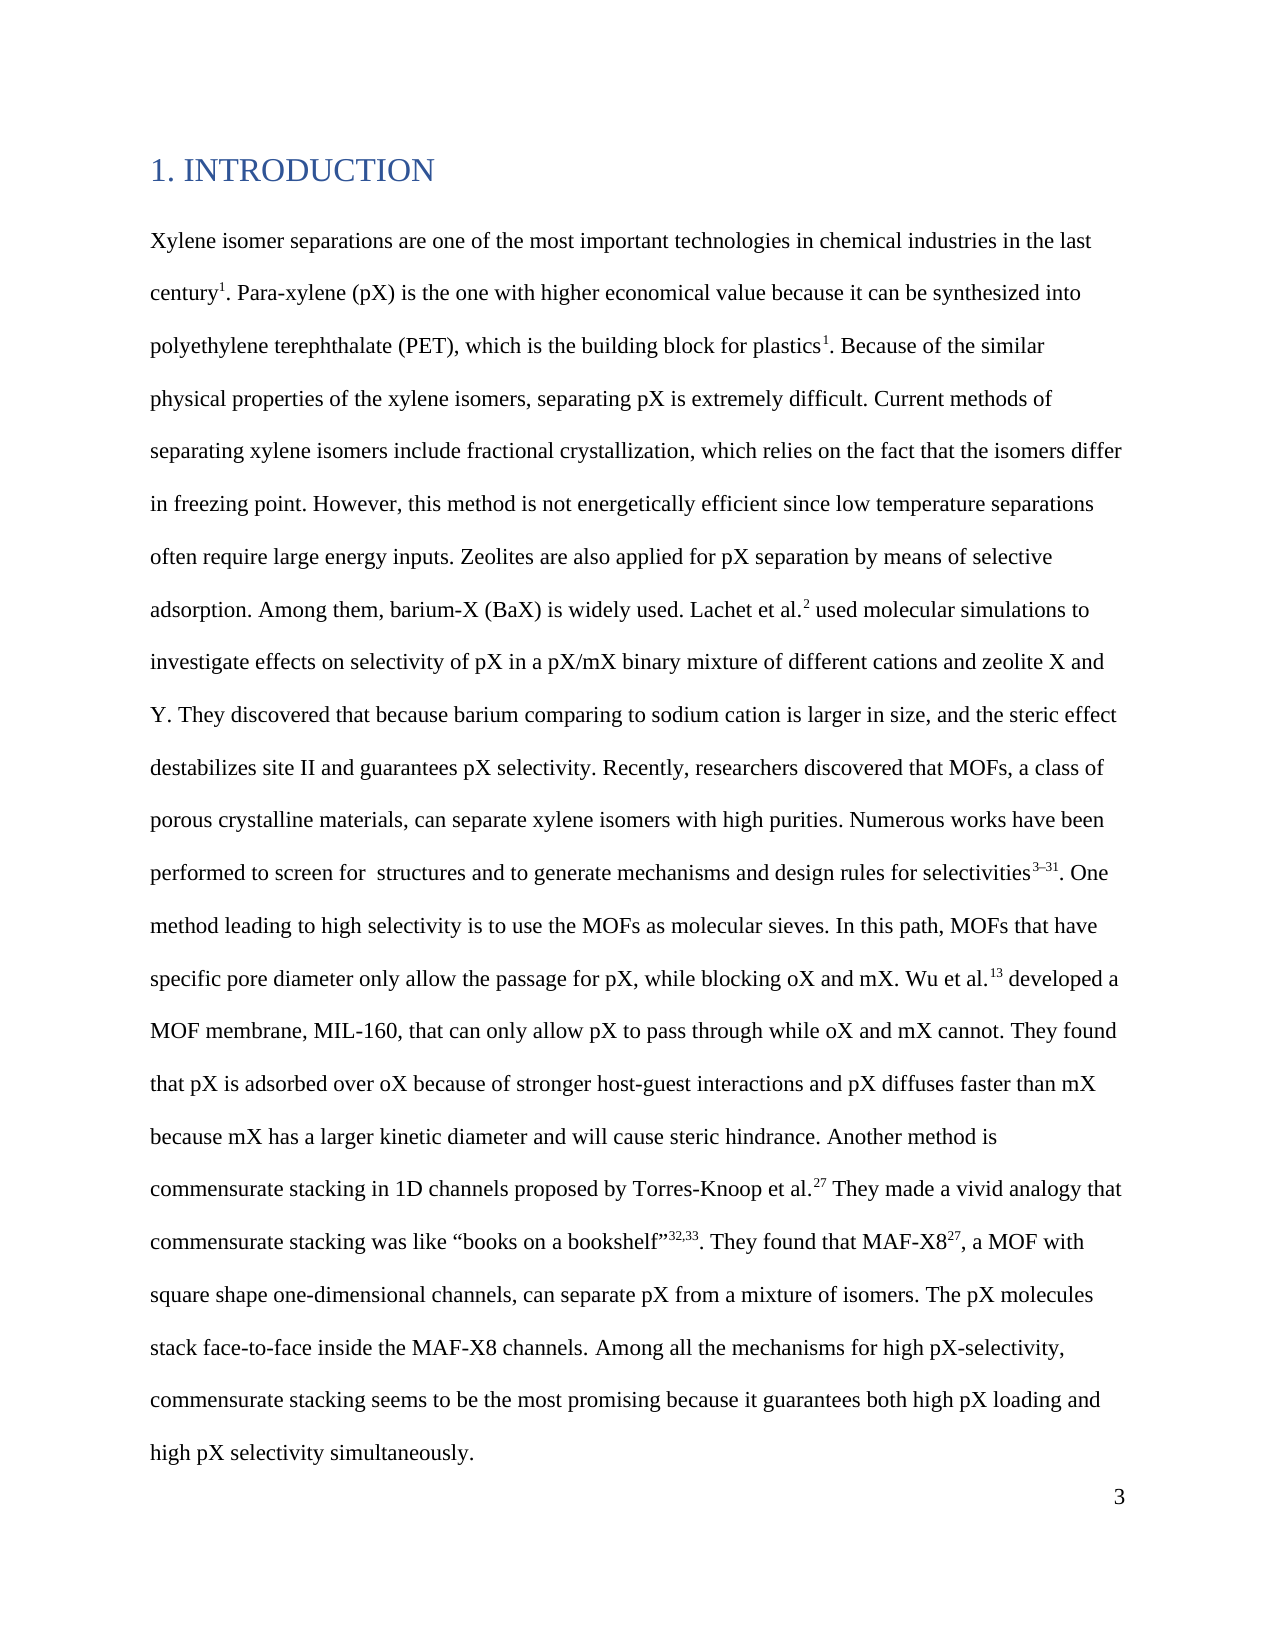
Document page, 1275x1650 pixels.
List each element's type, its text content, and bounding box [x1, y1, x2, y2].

subtitle 1. INTRODUCTION [150, 150, 1125, 188]
text Xylene isomer separations are one of the most important technologies in chemical industries in the last century1. Para-xylene (pX) is the one with higher economical value because it can be synthesized into polyethylene terephthalate (PET), which is the building block for plastics1. Because of the similar physical properties of the xylene isomers, separating pX is extremely difficult. Current methods of separating xylene isomers include fractional crystallization, which relies on the fact that the isomers differ in freezing point. However, this method is not energetically efficient since low temperature separations often require large energy inputs. Zeolites are also applied for pX separation by means of selective adsorption. Among them, barium-X (BaX) is widely used. Lachet et al.2 used molecular simulations to investigate effects on selectivity of pX in a pX/mX binary mixture of different cations and zeolite X and Y. They discovered that because barium comparing to sodium cation is larger in size, and the steric effect destabilizes site II and guarantees pX selectivity. Recently, researchers discovered that MOFs, a class of porous crystalline materials, can separate xylene isomers with high purities. Numerous works have been performed to screen for structures and to generate mechanisms and design rules for selectivities3–31. One method leading to high selectivity is to use the MOFs as molecular sieves. In this path, MOFs that have specific pore diameter only allow the passage for pX, while blocking oX and mX. Wu et al.13 developed a MOF membrane, MIL-160, that can only allow pX to pass through while oX and mX cannot. They found that pX is adsorbed over oX because of stronger host-guest interactions and pX diffuses faster than mX because mX has a larger kinetic diameter and will cause steric hindrance. Another method is commensurate stacking in 1D channels proposed by Torres-Knoop et al.27 They made a vivid analogy that commensurate stacking was like “books on a bookshelf”32,33. They found that MAF-X827, a MOF with square shape one-dimensional channels, can separate pX from a mixture of isomers. The pX molecules stack face-to-face inside the MAF-X8 channels. Among all the mechanisms for high pX-selectivity, commensurate stacking seems to be the most promising because it guarantees both high pX loading and high pX selectivity simultaneously. [150, 227, 1125, 1465]
